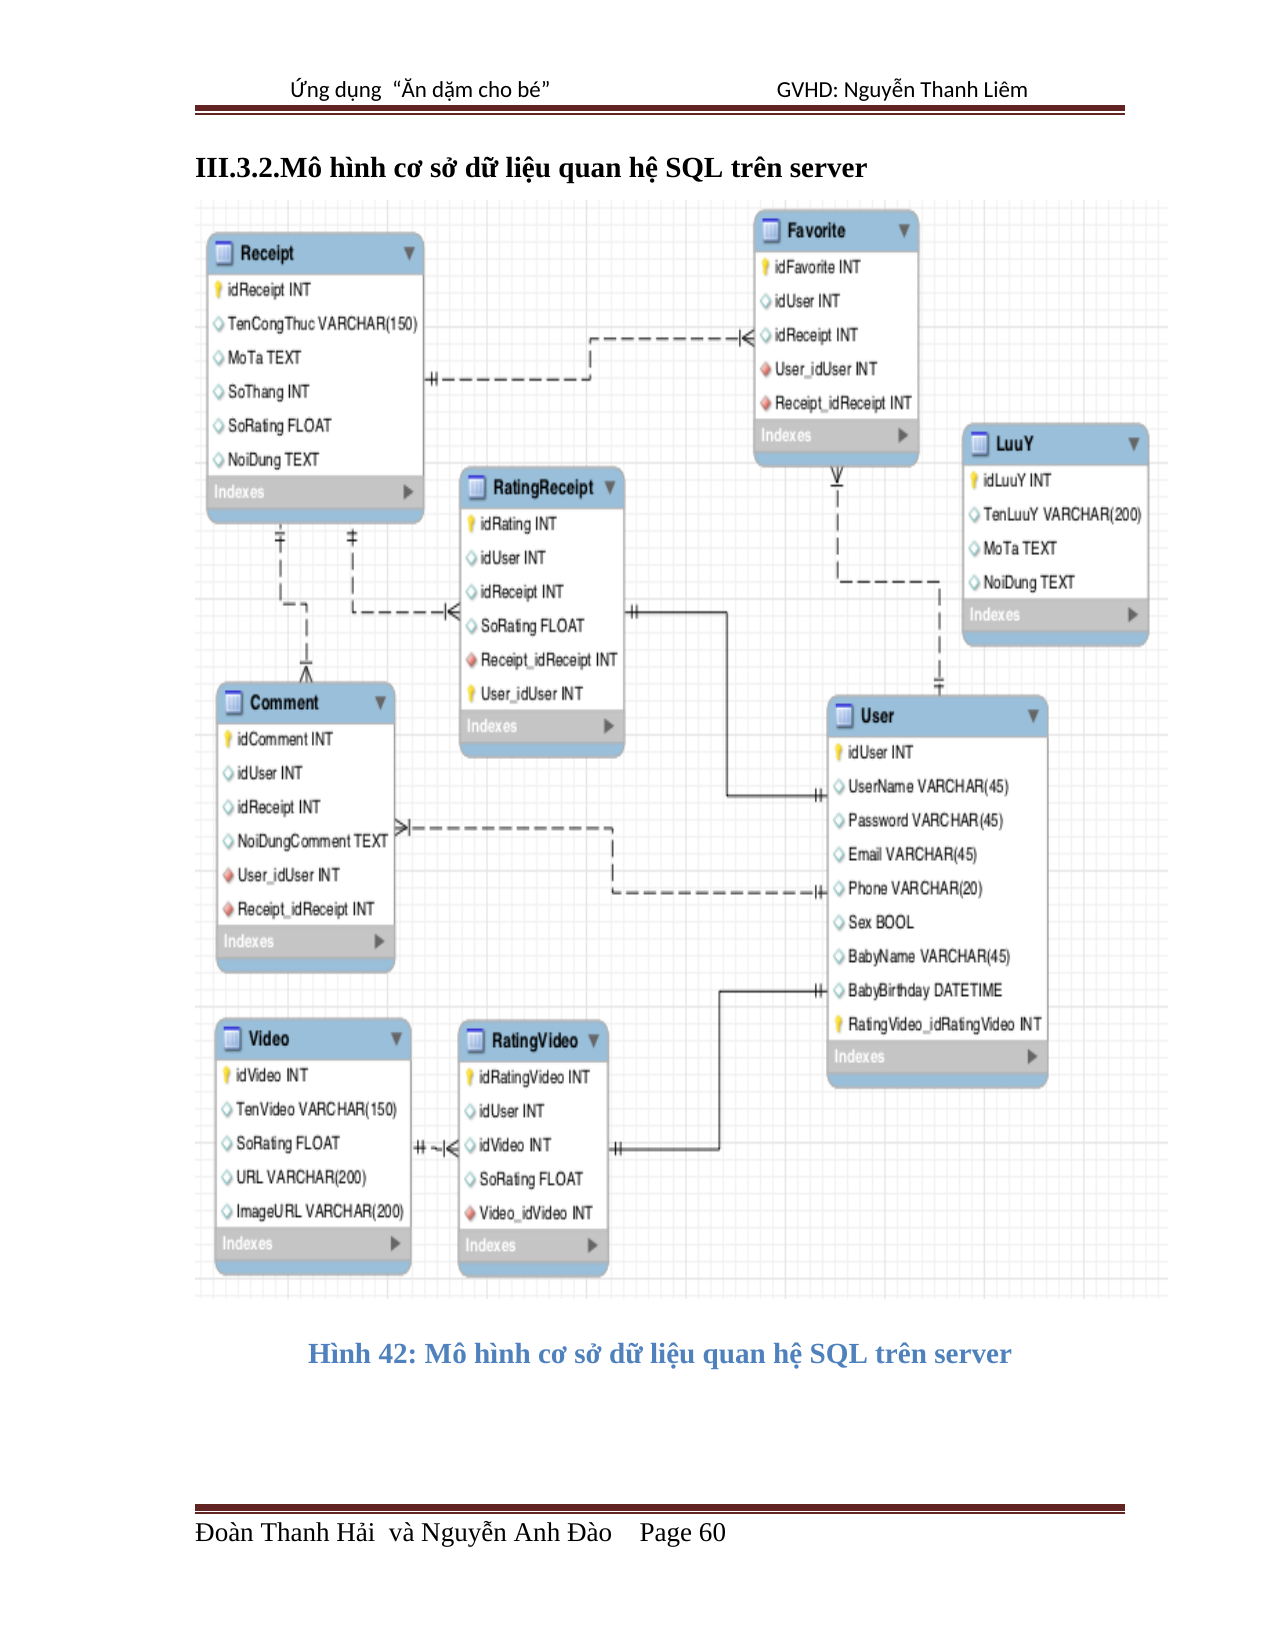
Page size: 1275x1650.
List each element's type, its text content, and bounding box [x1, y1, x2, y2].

list III.3.2.Mô hình cơ sở dữ liệu quan hệ SQL trên server [195, 150, 1125, 183]
text Hình 42: Mô hình cơ sở dữ liệu quan hệ SQL trên server [195, 1336, 1125, 1370]
picture [195, 200, 1168, 1299]
